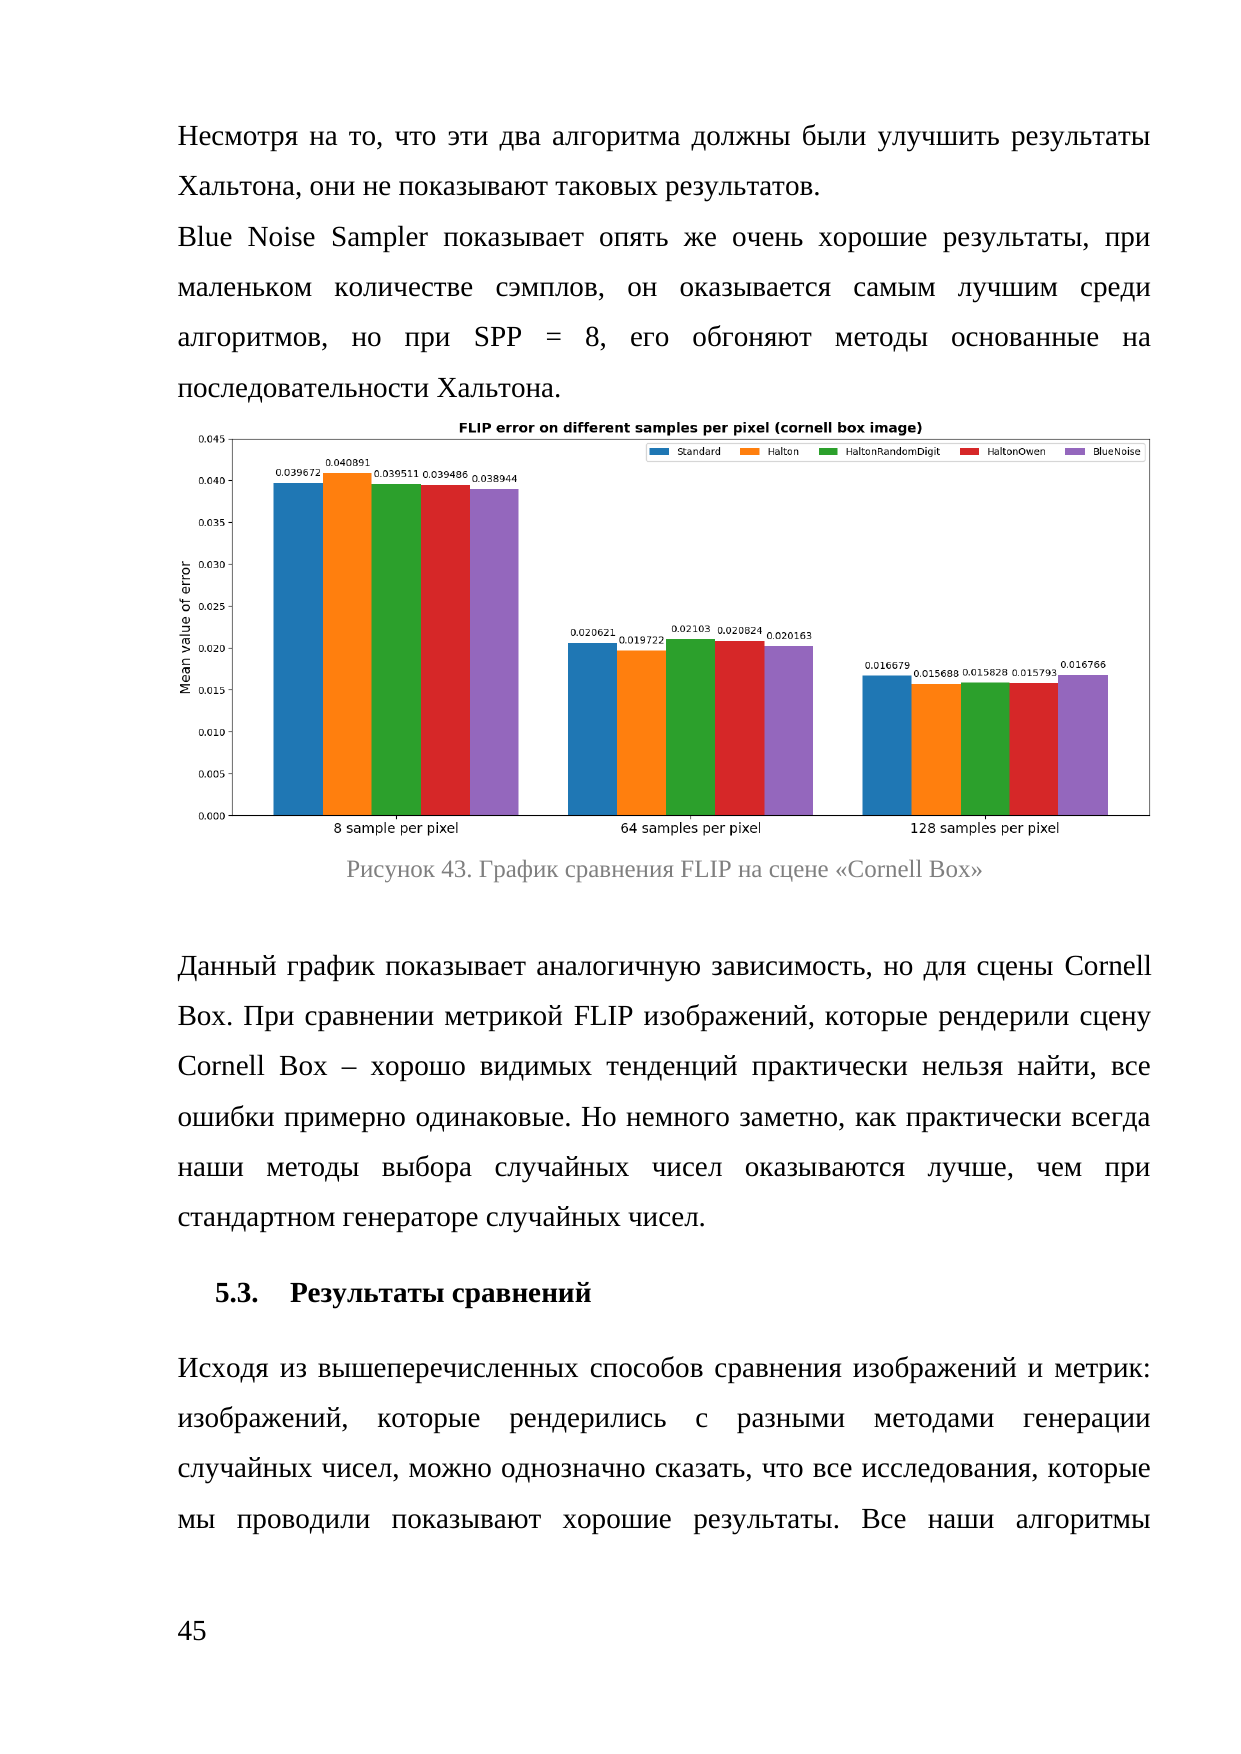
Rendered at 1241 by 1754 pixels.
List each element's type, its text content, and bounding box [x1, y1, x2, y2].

text Blue Noise Sampler показывает опять же очень хорошие результаты, при маленьком количестве сэмплов, он оказывается самым лучшим среди алгоритмов, но при SPP = 8, его обгоняют методы основанные на последовательности Хальтона. [177, 219, 1152, 403]
text Данный график показывает аналогичную зависимость, но для сцены Cornell Box. При сравнении метрикой FLIP изображений, которые рендерили сцену Cornell Box – хорошо видимых тенденций практически нельзя найти, все ошибки примерно одинаковые. Но немного заметно, как практически всегда наши методы выбора случайных чисел оказываются лучше, чем при стандартном генераторе случайных чисел. [177, 948, 1152, 1233]
text Рисунок 43. График сравнения FLIP на сцене «Cornell Box» [177, 854, 1152, 883]
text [177, 118, 1152, 202]
picture [177, 420, 1152, 838]
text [177, 1350, 1152, 1534]
subtitle Результаты сравнений [215, 1275, 1152, 1308]
